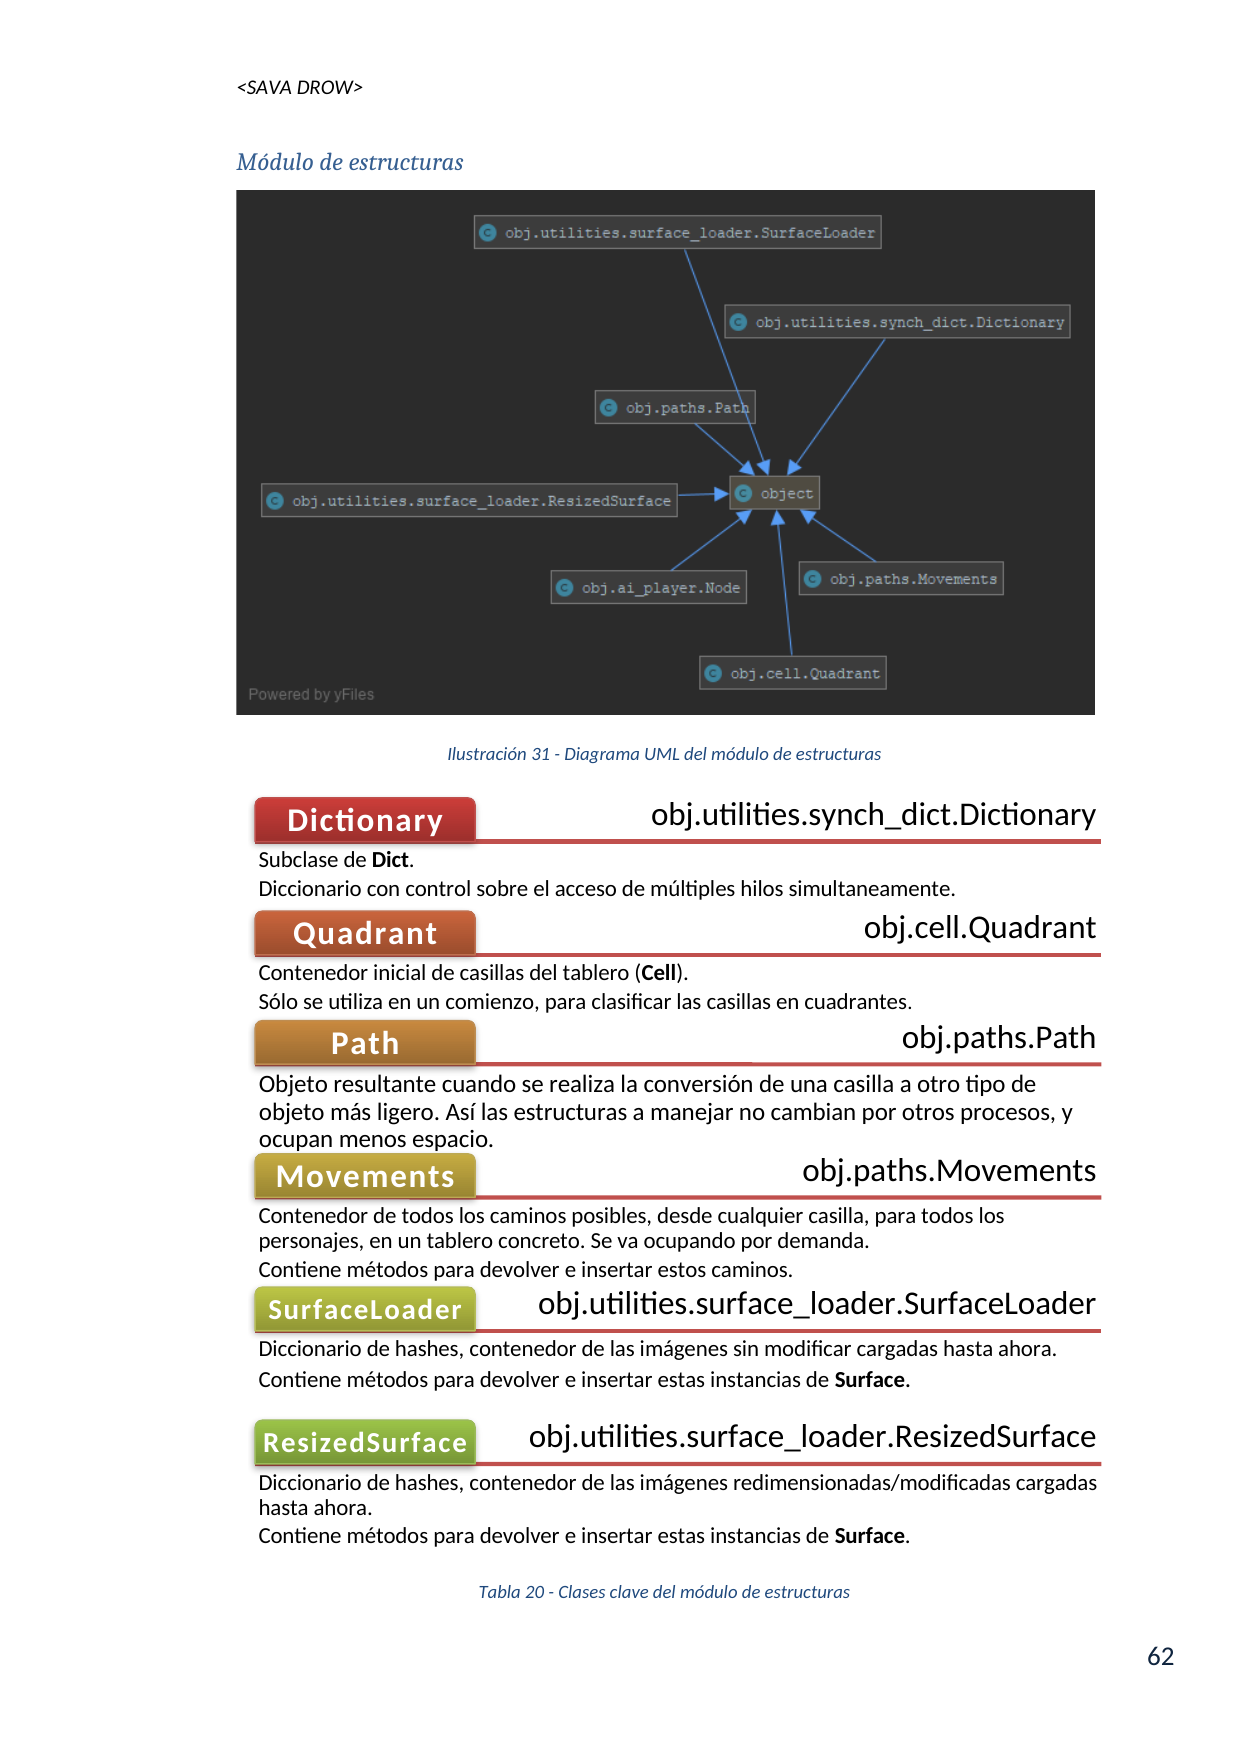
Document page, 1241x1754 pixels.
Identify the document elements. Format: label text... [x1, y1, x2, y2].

picture [236, 190, 1095, 715]
text Tabla 20 - Clases clave del módulo de estructuras [236, 1581, 1092, 1603]
text Ilustración 31 - Diagrama UML del módulo de estructuras [236, 742, 1092, 765]
subtitle Módulo de estructuras [236, 148, 1092, 176]
